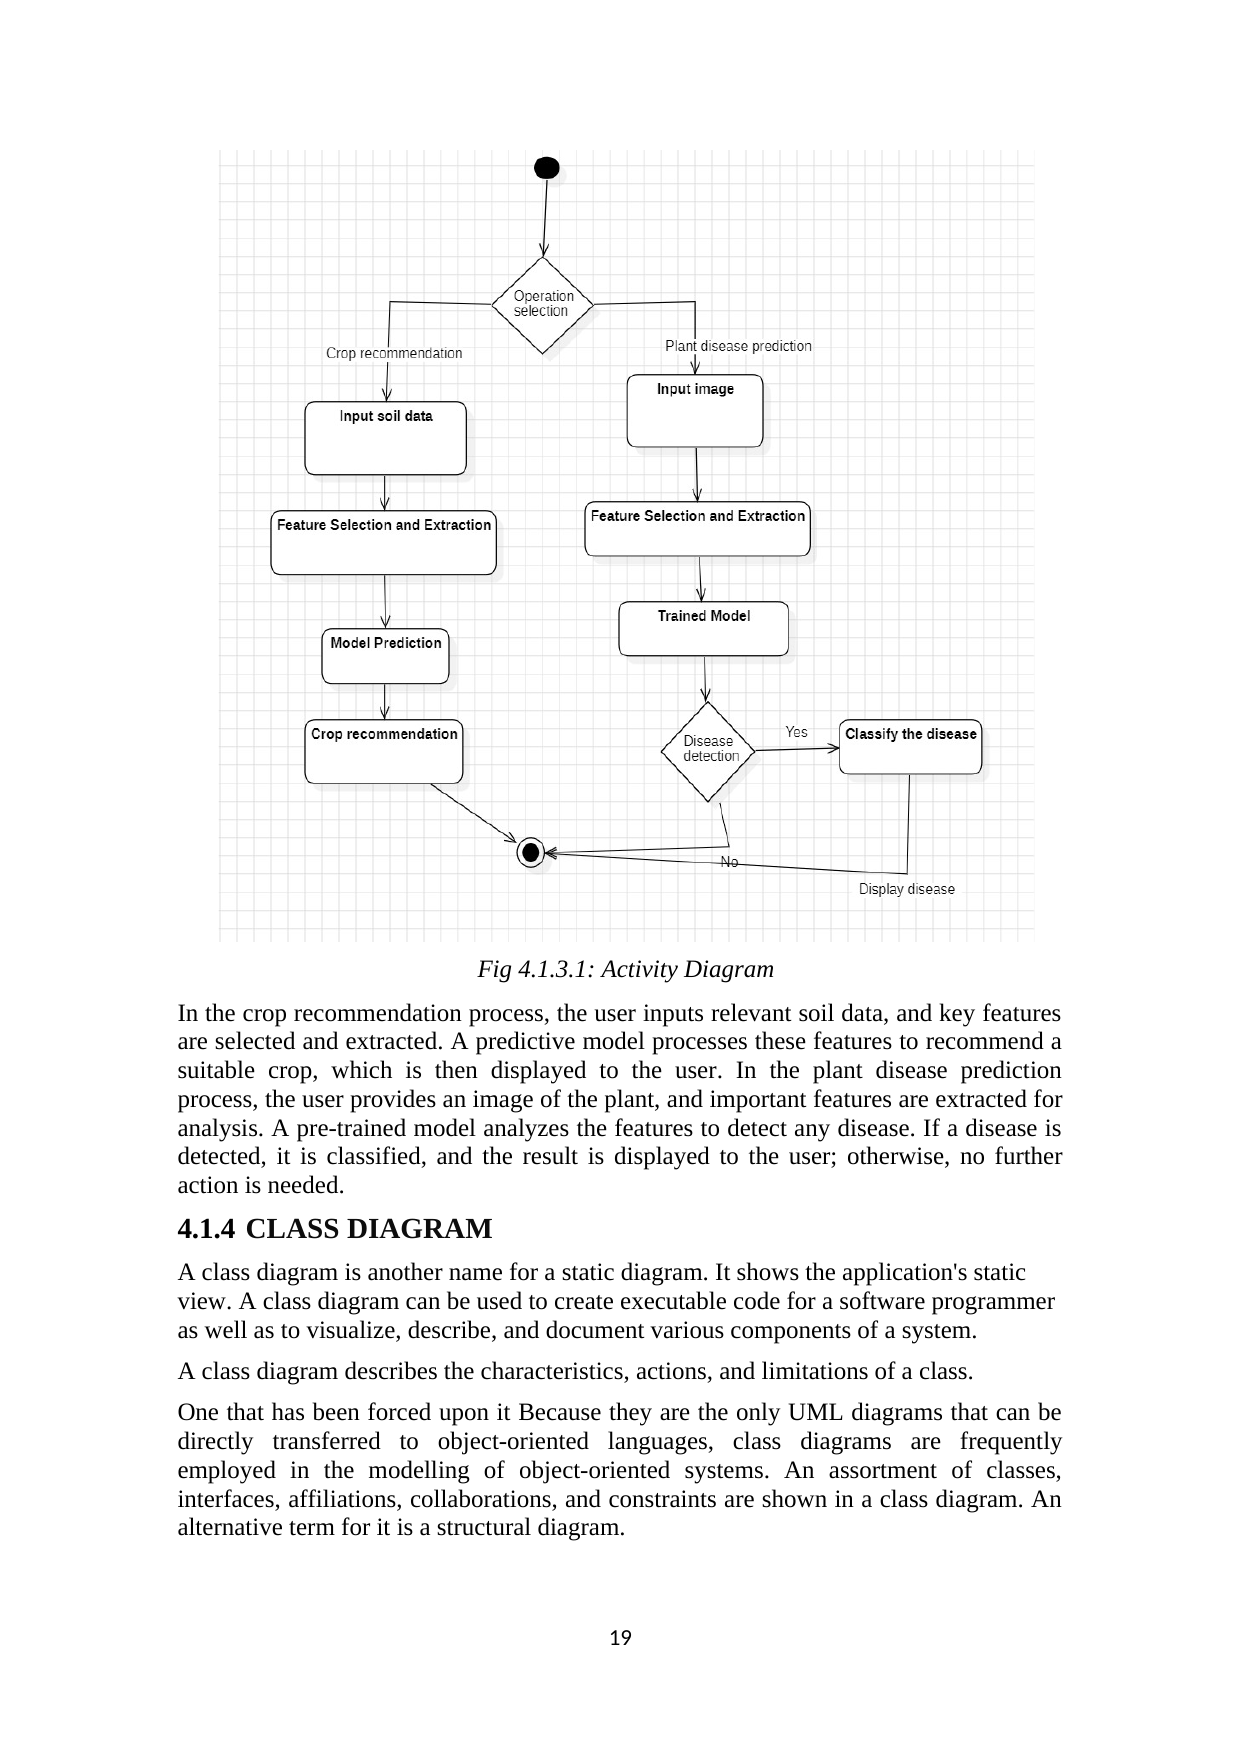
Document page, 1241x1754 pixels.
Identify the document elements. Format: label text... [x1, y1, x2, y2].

text In the crop recommendation process, the user inputs relevant soil data, and key features are selected and extracted. A predictive model processes these features to recommend a suitable crop, which is then displayed to the user. In the plant disease prediction process, the user provides an image of the plant, and important features are extracted for analysis. A pre-trained model analyzes the features to detect any disease. If a disease is detected, it is classified, and the result is displayed to the user; otherwise, no further action is needed. [177, 998, 1063, 1199]
text Fig 4.1.3.1: Activity Diagram [177, 954, 1063, 983]
text One that has been forced upon it Because they are the only UML diagrams that can be directly transferred to object-oriented languages, class diagrams are frequently employed in the modelling of object-oriented systems. An assortment of classes, interfaces, affiliations, collaborations, and constraints are shown in a class diagram. An alternative term for it is a structural diagram. [177, 1397, 1063, 1541]
subtitle CLASS DIAGRAM [177, 1211, 1063, 1245]
text A class diagram describes the characteristics, actions, and limitations of a class. [177, 1356, 1063, 1385]
picture [218, 150, 1035, 942]
text A class diagram is another name for a static diagram. It shows the application's static view. A class diagram can be used to create executable code for a software programmer as well as to visualize, describe, and document various components of a system. [177, 1257, 1063, 1344]
